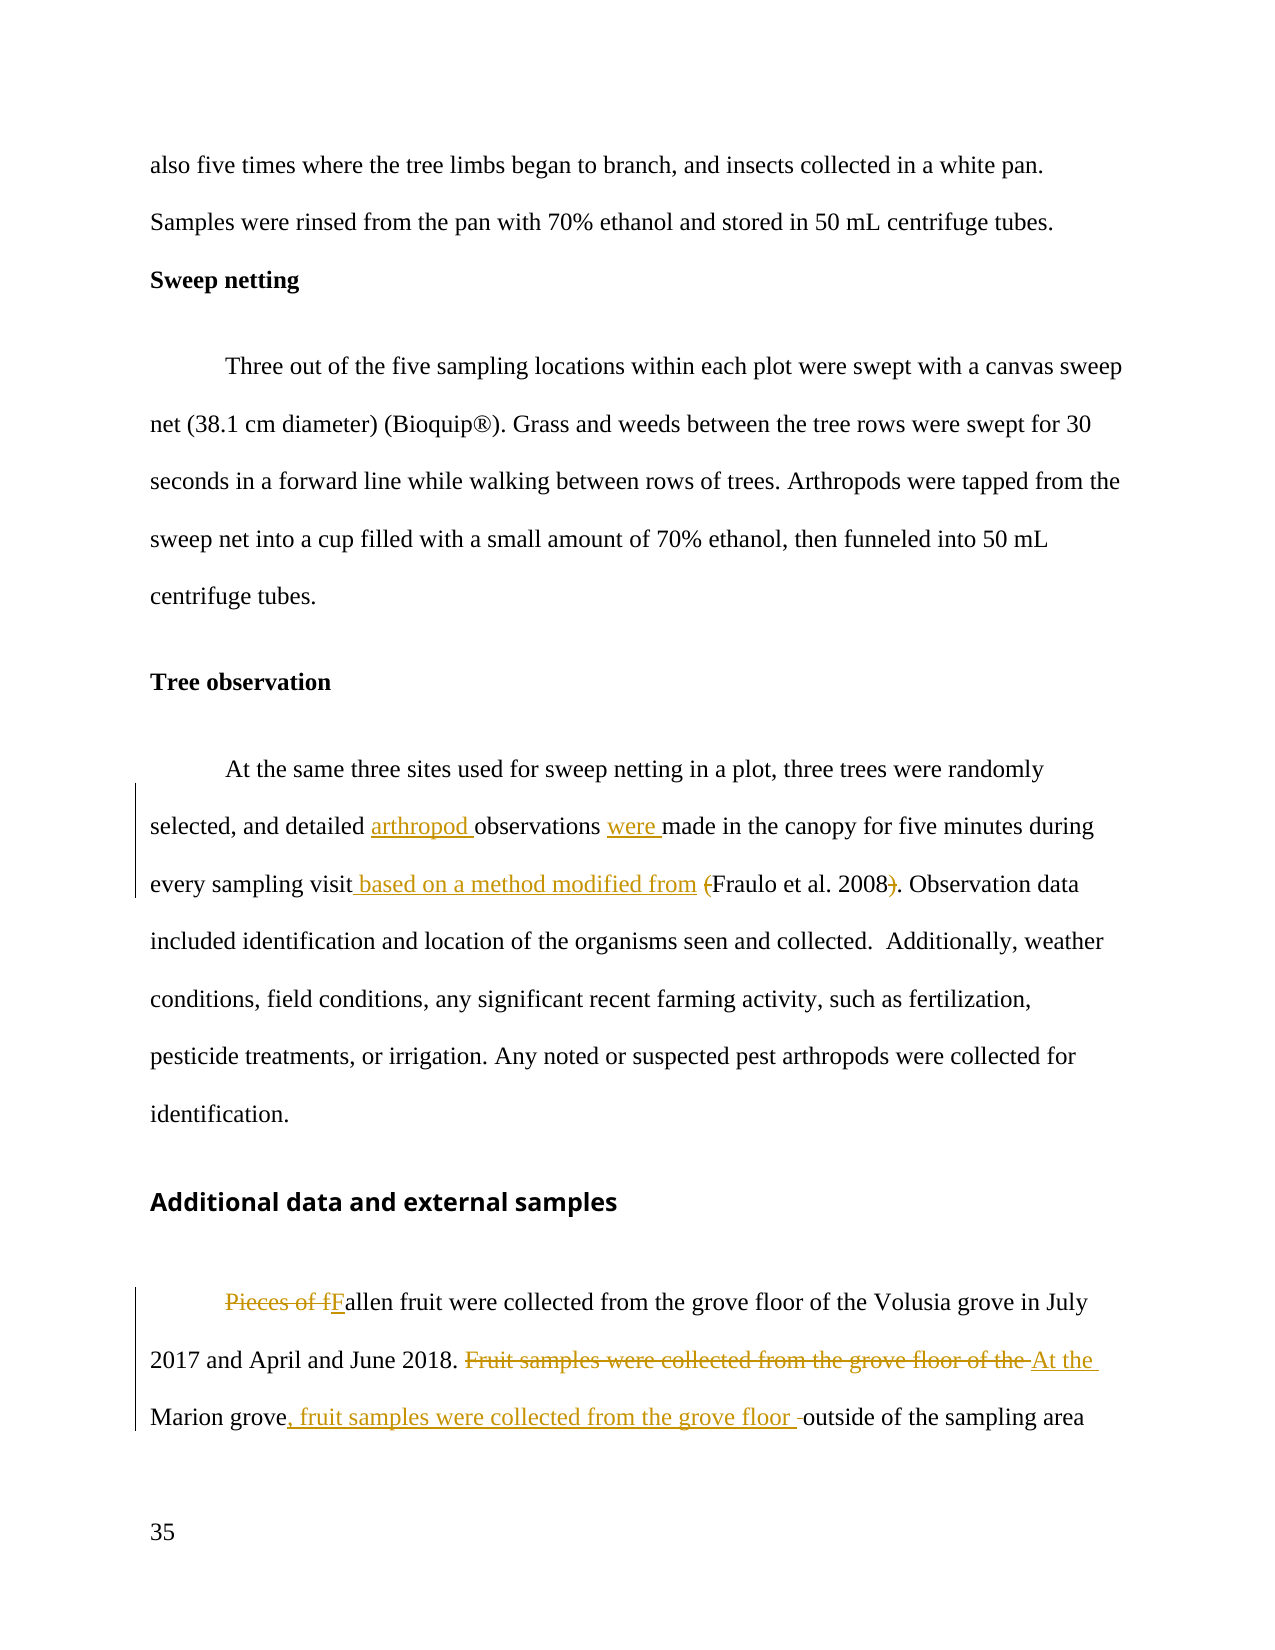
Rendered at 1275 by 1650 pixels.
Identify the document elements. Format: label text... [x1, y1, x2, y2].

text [150, 1287, 1125, 1431]
text Tree observation [150, 667, 1125, 696]
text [150, 150, 1125, 236]
text Additional data and external samples [150, 1185, 1125, 1219]
text Sweep netting [150, 265, 1125, 294]
text At the same three sites used for sweep netting in a plot, three trees were randomly selected, and detailed observations made in the canopy for five minutes during every sampling visit Fraulo et al. 2008. Observation data included identification and location of the organisms seen and collected. Additionally, weather conditions, field conditions, any significant recent farming activity, such as fertilization, pesticide treatments, or irrigation. Any noted or suspected pest arthropods were collected for identification. [150, 754, 1125, 1127]
text Three out of the five sampling locations within each plot were swept with a canvas sweep net (38.1 cm diameter) (Bioquip®). Grass and weeds between the tree rows were swept for 30 seconds in a forward line while walking between rows of trees. Arthropods were tapped from the sweep net into a cup filled with a small amount of 70% ethanol, then funneled into 50 mL centrifuge tubes. [150, 351, 1125, 610]
